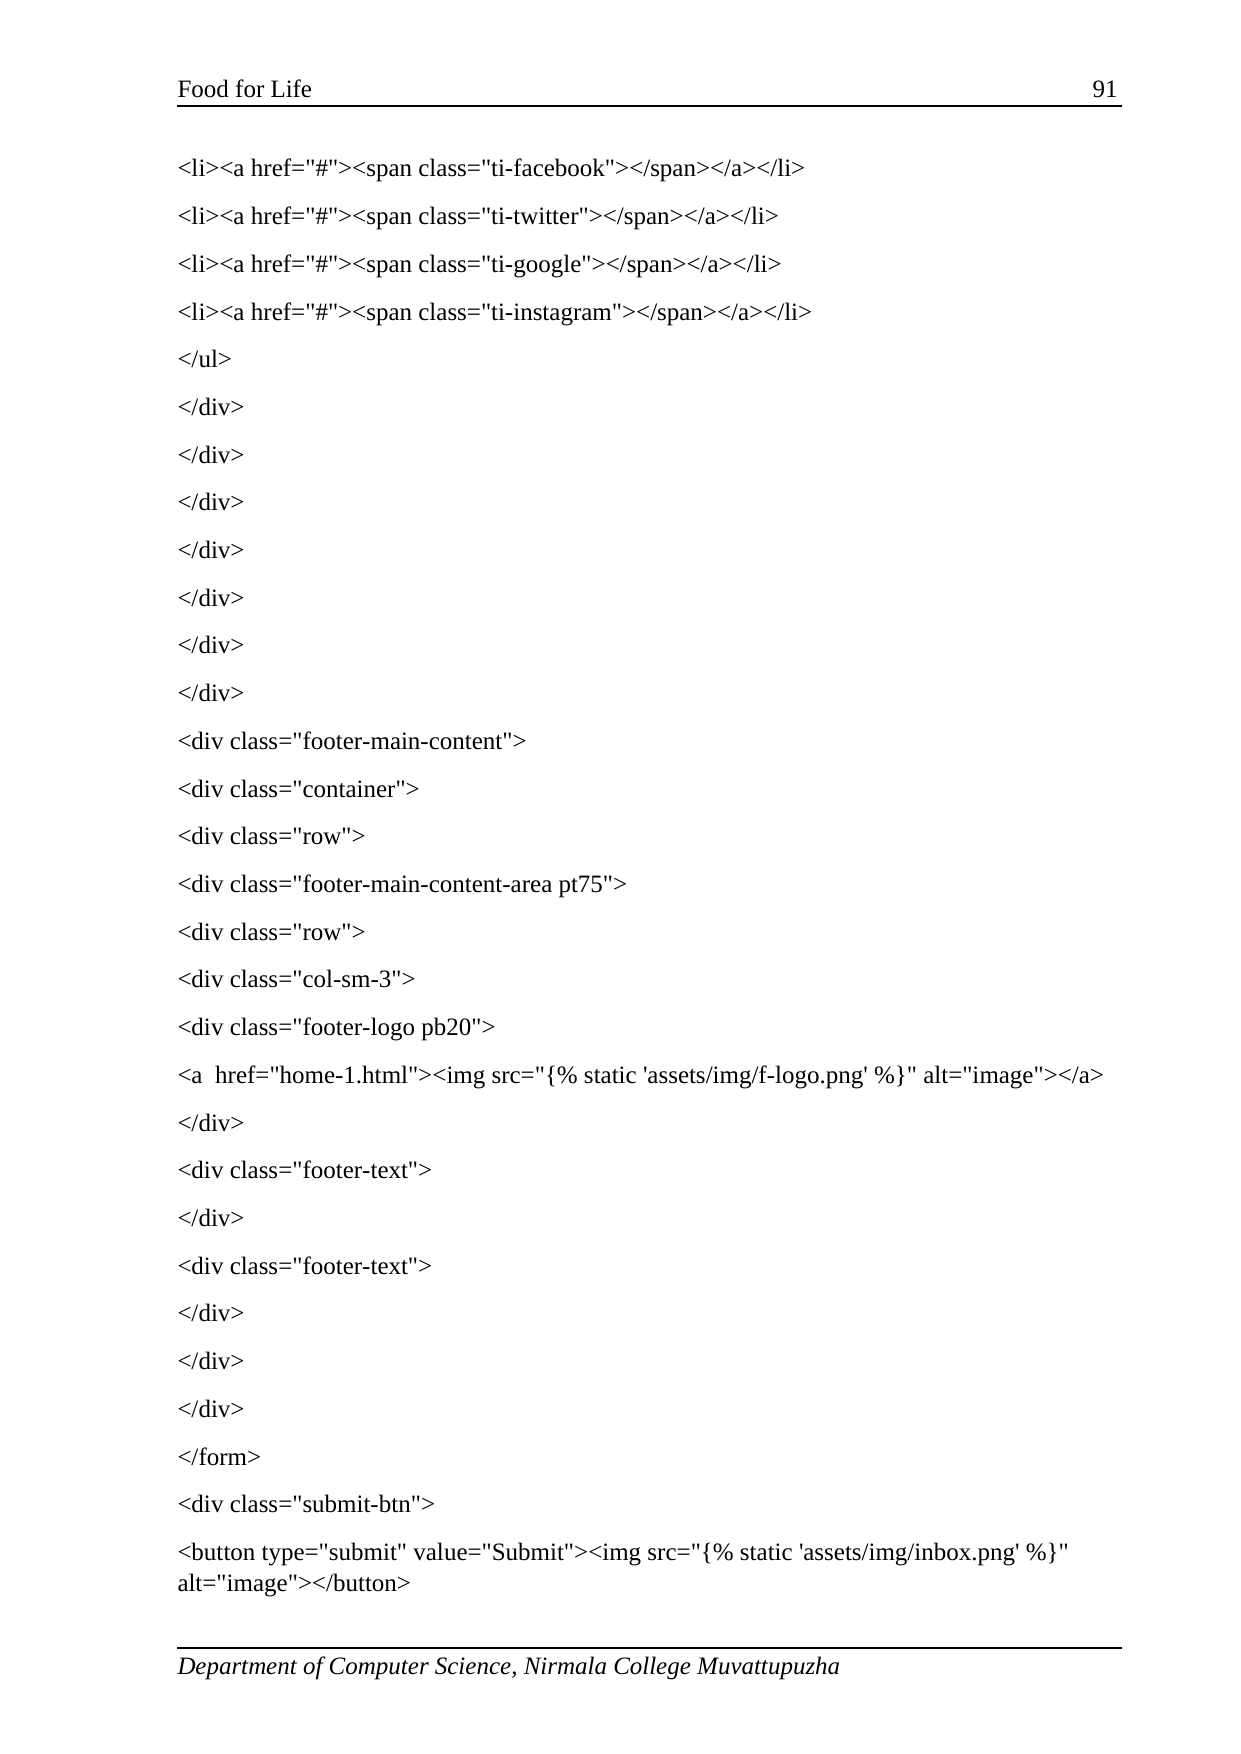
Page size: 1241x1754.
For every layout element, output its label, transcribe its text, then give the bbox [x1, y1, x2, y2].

text </div> [177, 631, 1122, 659]
text </div> [177, 678, 1122, 707]
text </div> [177, 583, 1122, 612]
text <li><a href="#"><span class="ti-google"></span></a></li> [177, 249, 1122, 278]
text <li><a href="#"><span class="ti-twitter"></span></a></li> [177, 201, 1122, 230]
text </div> [177, 1394, 1122, 1423]
text <div class="container"> [177, 774, 1122, 802]
text </div> [177, 1298, 1122, 1327]
text <a href="home-1.html"><img src="{% static 'assets/img/f-logo.png' %}" alt="image"></a> [177, 1060, 1122, 1089]
text <div class="footer-logo pb20"> [177, 1012, 1122, 1041]
text </ul> [177, 344, 1122, 373]
text <div class="footer-text"> [177, 1155, 1122, 1184]
text <button type="submit" value="Submit"><img src="{% static 'assets/img/inbox.png' %}" alt="image"></button> [177, 1537, 1122, 1597]
text <div class="row"> [177, 821, 1122, 850]
text </div> [177, 535, 1122, 564]
text <li><a href="#"><span class="ti-instagram"></span></a></li> [177, 297, 1122, 325]
text </div> [177, 440, 1122, 468]
text <div class="footer-main-content-area pt75"> [177, 869, 1122, 898]
text <li><a href="#"><span class="ti-facebook"></span></a></li> [177, 153, 1122, 182]
text </div> [177, 487, 1122, 516]
text <div class="submit-btn"> [177, 1489, 1122, 1518]
text <div class="col-sm-3"> [177, 964, 1122, 993]
text </div> [177, 1346, 1122, 1375]
text </form> [177, 1442, 1122, 1470]
text <div class="footer-text"> [177, 1251, 1122, 1279]
text </div> [177, 1203, 1122, 1232]
text </div> [177, 1108, 1122, 1136]
text <div class="row"> [177, 917, 1122, 946]
text <div class="footer-main-content"> [177, 726, 1122, 755]
text </div> [177, 392, 1122, 421]
